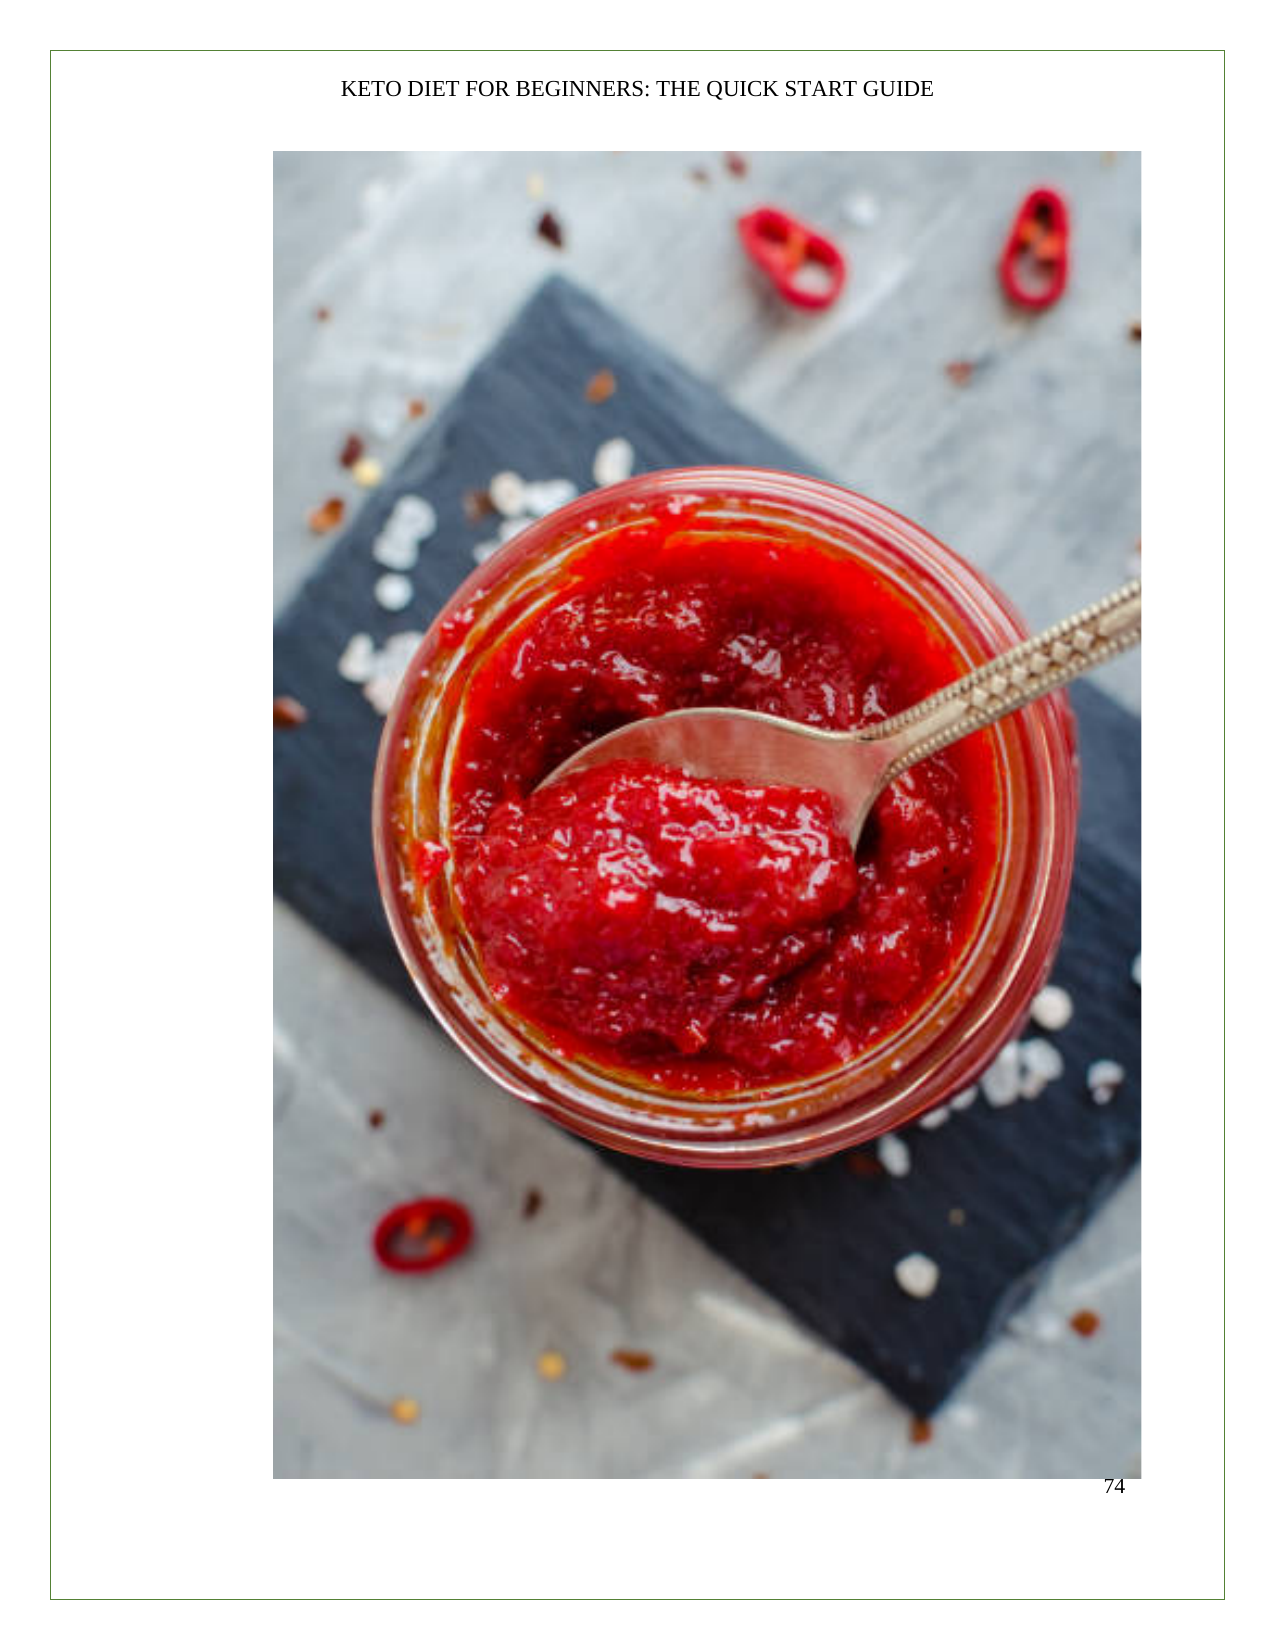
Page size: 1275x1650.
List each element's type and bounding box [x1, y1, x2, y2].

picture [266, 151, 1142, 1476]
